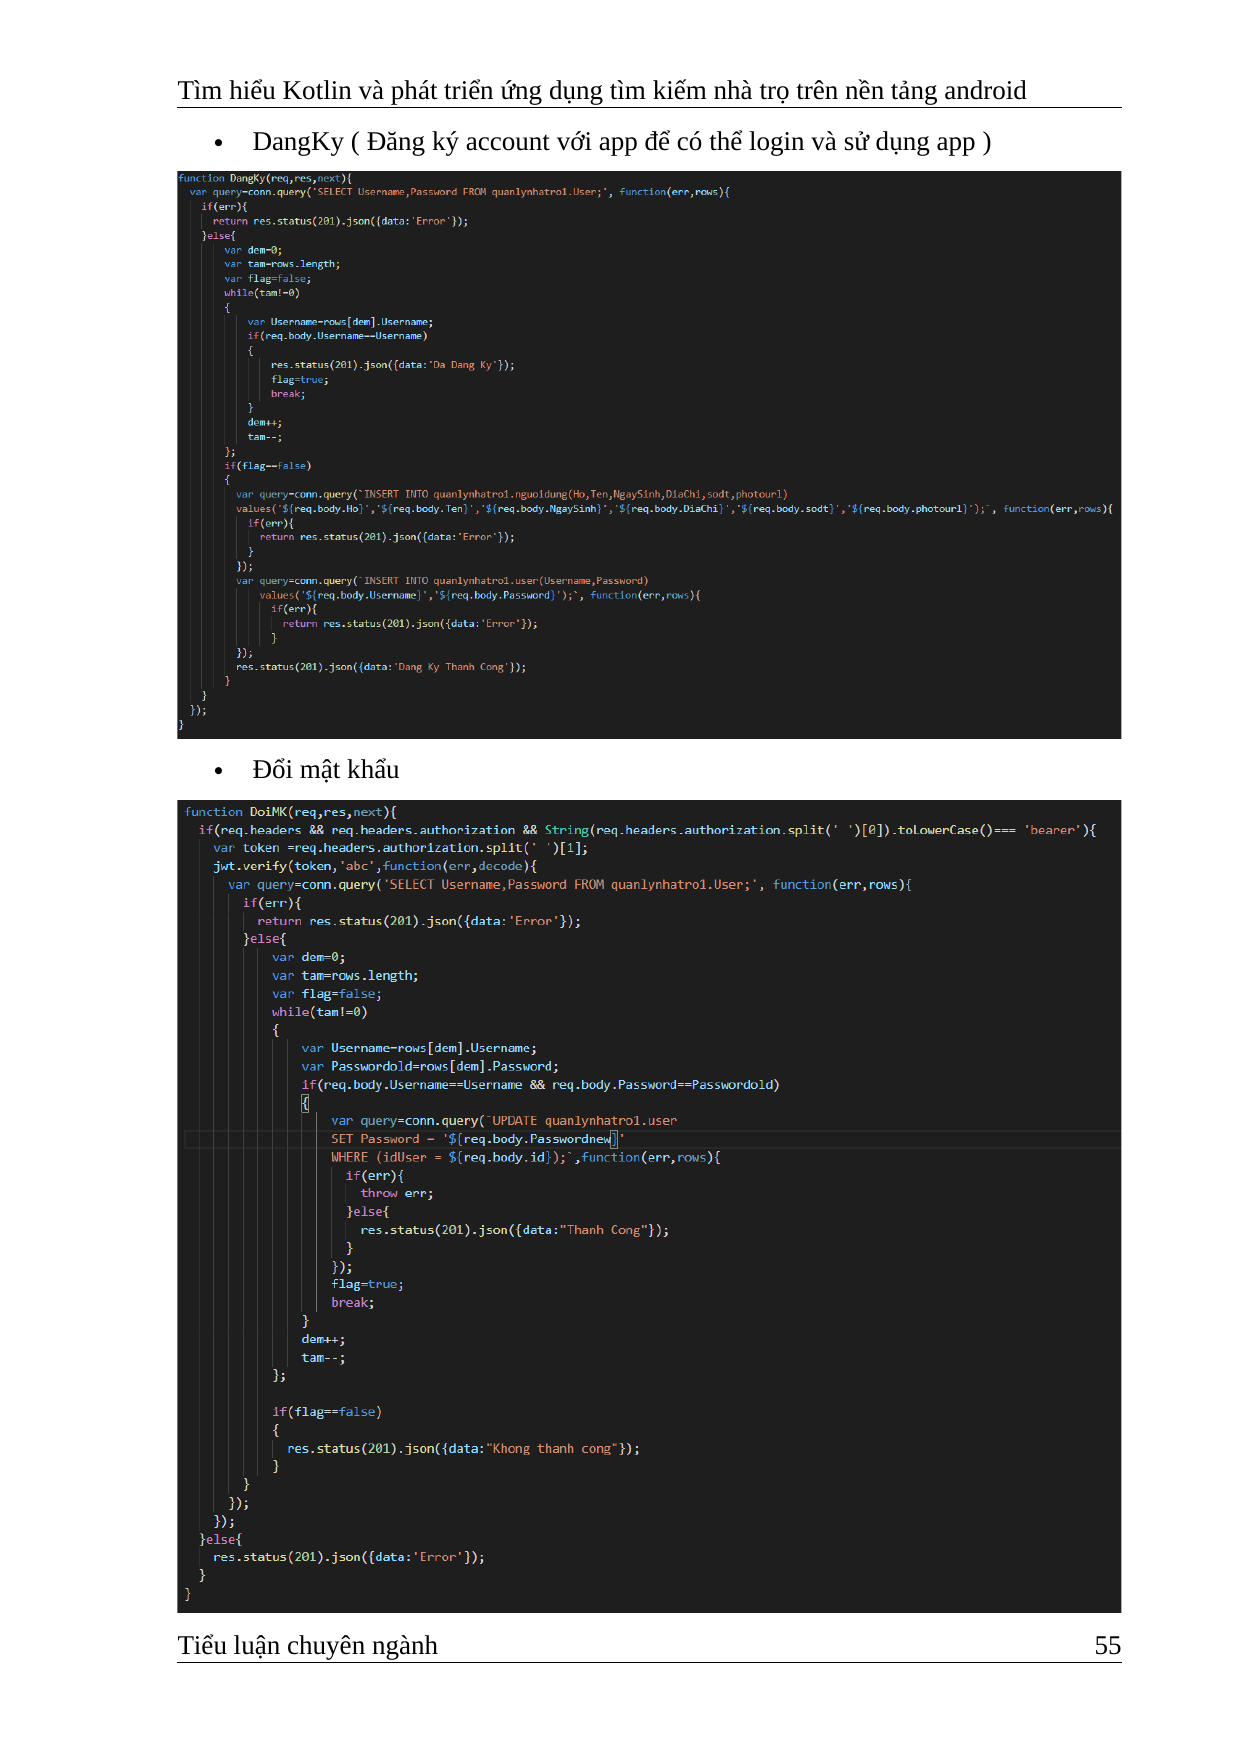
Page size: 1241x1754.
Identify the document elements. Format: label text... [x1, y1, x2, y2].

list DangKy ( Đăng ký account với app để có thể login và sử dụng app ) [215, 125, 1122, 156]
list Đổi mật khẩu [215, 754, 1122, 785]
picture [177, 800, 1122, 1613]
picture [177, 171, 1122, 739]
